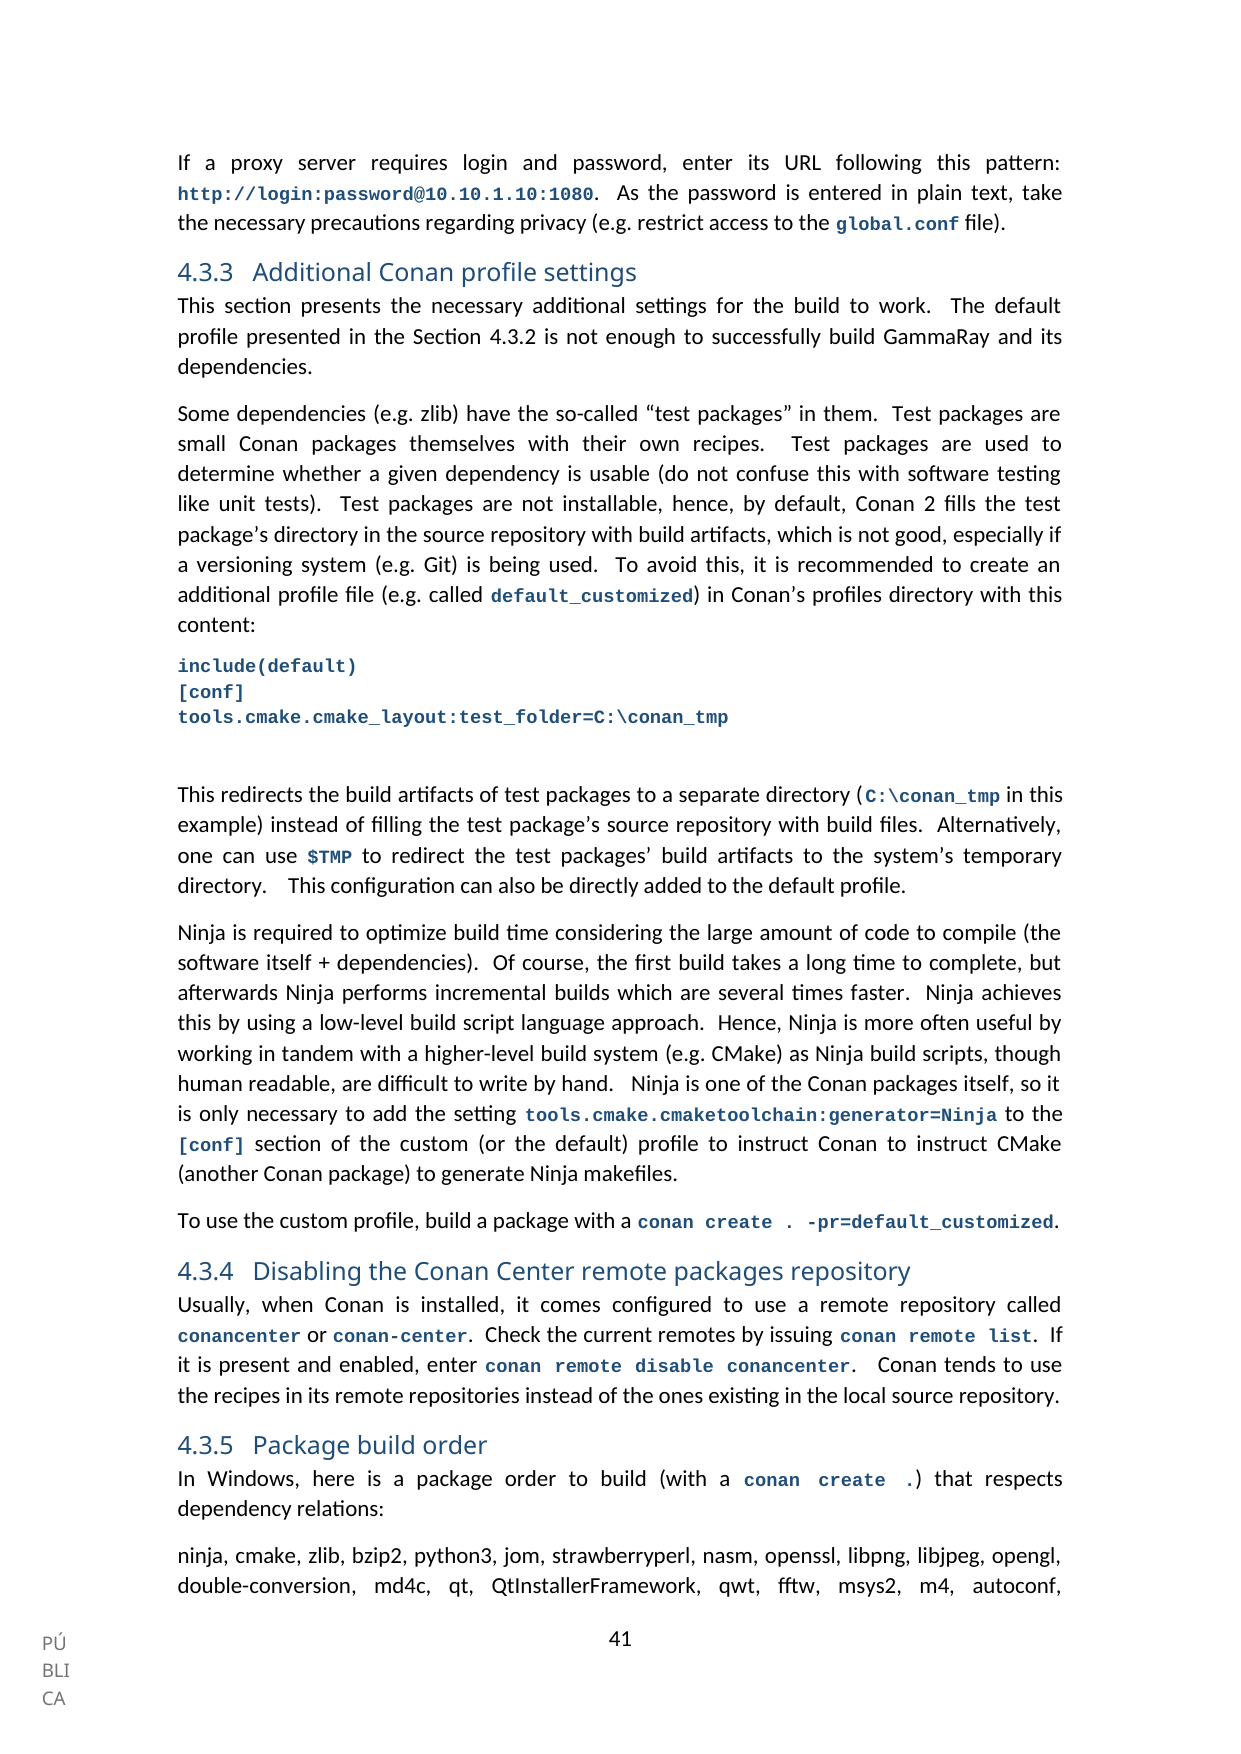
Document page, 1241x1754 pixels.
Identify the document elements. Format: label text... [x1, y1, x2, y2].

text In Windows, here is a package order to build (with a conan create .) that respects dependency relations: [177, 1464, 1063, 1523]
subtitle Additional Conan profile settings [177, 255, 1063, 289]
text [conf] [177, 683, 1063, 704]
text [177, 1541, 1063, 1600]
text Usually, when Conan is installed, it comes configured to use a remote repository called conancenter or conan-center. Check the current remotes by issuing conan remote list. If it is present and enabled, enter conan remote disable conancenter. Conan tends to use the recipes in its remote repositories instead of the ones existing in the local source repository. [177, 1290, 1063, 1409]
text If a proxy server requires login and password, enter its URL following this pattern: http://login:password@10.10.1.10:1080. As the password is entered in plain text, take the necessary precautions regarding privacy (e.g. restrict access to the global.conf file). [177, 148, 1063, 236]
text This section presents the necessary additional settings for the build to work. The default profile presented in the Section 4.3.2 is not enough to successfully build GammaRay and its dependencies. [177, 292, 1063, 380]
text Ninja is required to optimize build time considering the large amount of code to compile (the software itself + dependencies). Of course, the first build takes a long time to complete, but afterwards Ninja performs incremental builds which are several times faster. Ninja achieves this by using a low-level build script language approach. Hence, Ninja is more often useful by working in tandem with a higher-level build system (e.g. CMake) as Ninja build scripts, though human readable, are difficult to write by hand. Ninja is one of the Conan packages itself, so it is only necessary to add the setting tools.cmake.cmaketoolchain:generator=Ninja to the [conf] section of the custom (or the default) profile to instruct Conan to instruct CMake (another Conan package) to generate Ninja makefiles. [177, 918, 1063, 1188]
subtitle Package build order [177, 1428, 1063, 1462]
text Some dependencies (e.g. zlib) have the so-called “test packages” in them. Test packages are small Conan packages themselves with their own recipes. Test packages are used to determine whether a given dependency is usable (do not confuse this with software testing like unit tests). Test packages are not installable, hence, by default, Conan 2 fills the test package’s directory in the source repository with build artifacts, which is not good, especially if a versioning system (e.g. Git) is being used. To avoid this, it is recommended to create an additional profile file (e.g. called default_customized) in Conan’s profiles directory with this content: [177, 399, 1063, 638]
subtitle Disabling the Conan Center remote packages repository [177, 1253, 1063, 1287]
text include(default) [177, 657, 1063, 678]
text This redirects the build artifacts of test packages to a separate directory (C:\conan_tmp in this example) instead of filling the test package’s source repository with build files. Alternatively, one can use $TMP to redirect the test packages’ build artifacts to the system’s temporary directory. This configuration can also be directly added to the default profile. [177, 780, 1063, 899]
text To use the custom profile, build a package with a conan create . -pr=default_customized. [177, 1206, 1063, 1234]
text tools.cmake.cmake_layout:test_folder=C:\conan_tmp [177, 708, 1063, 729]
